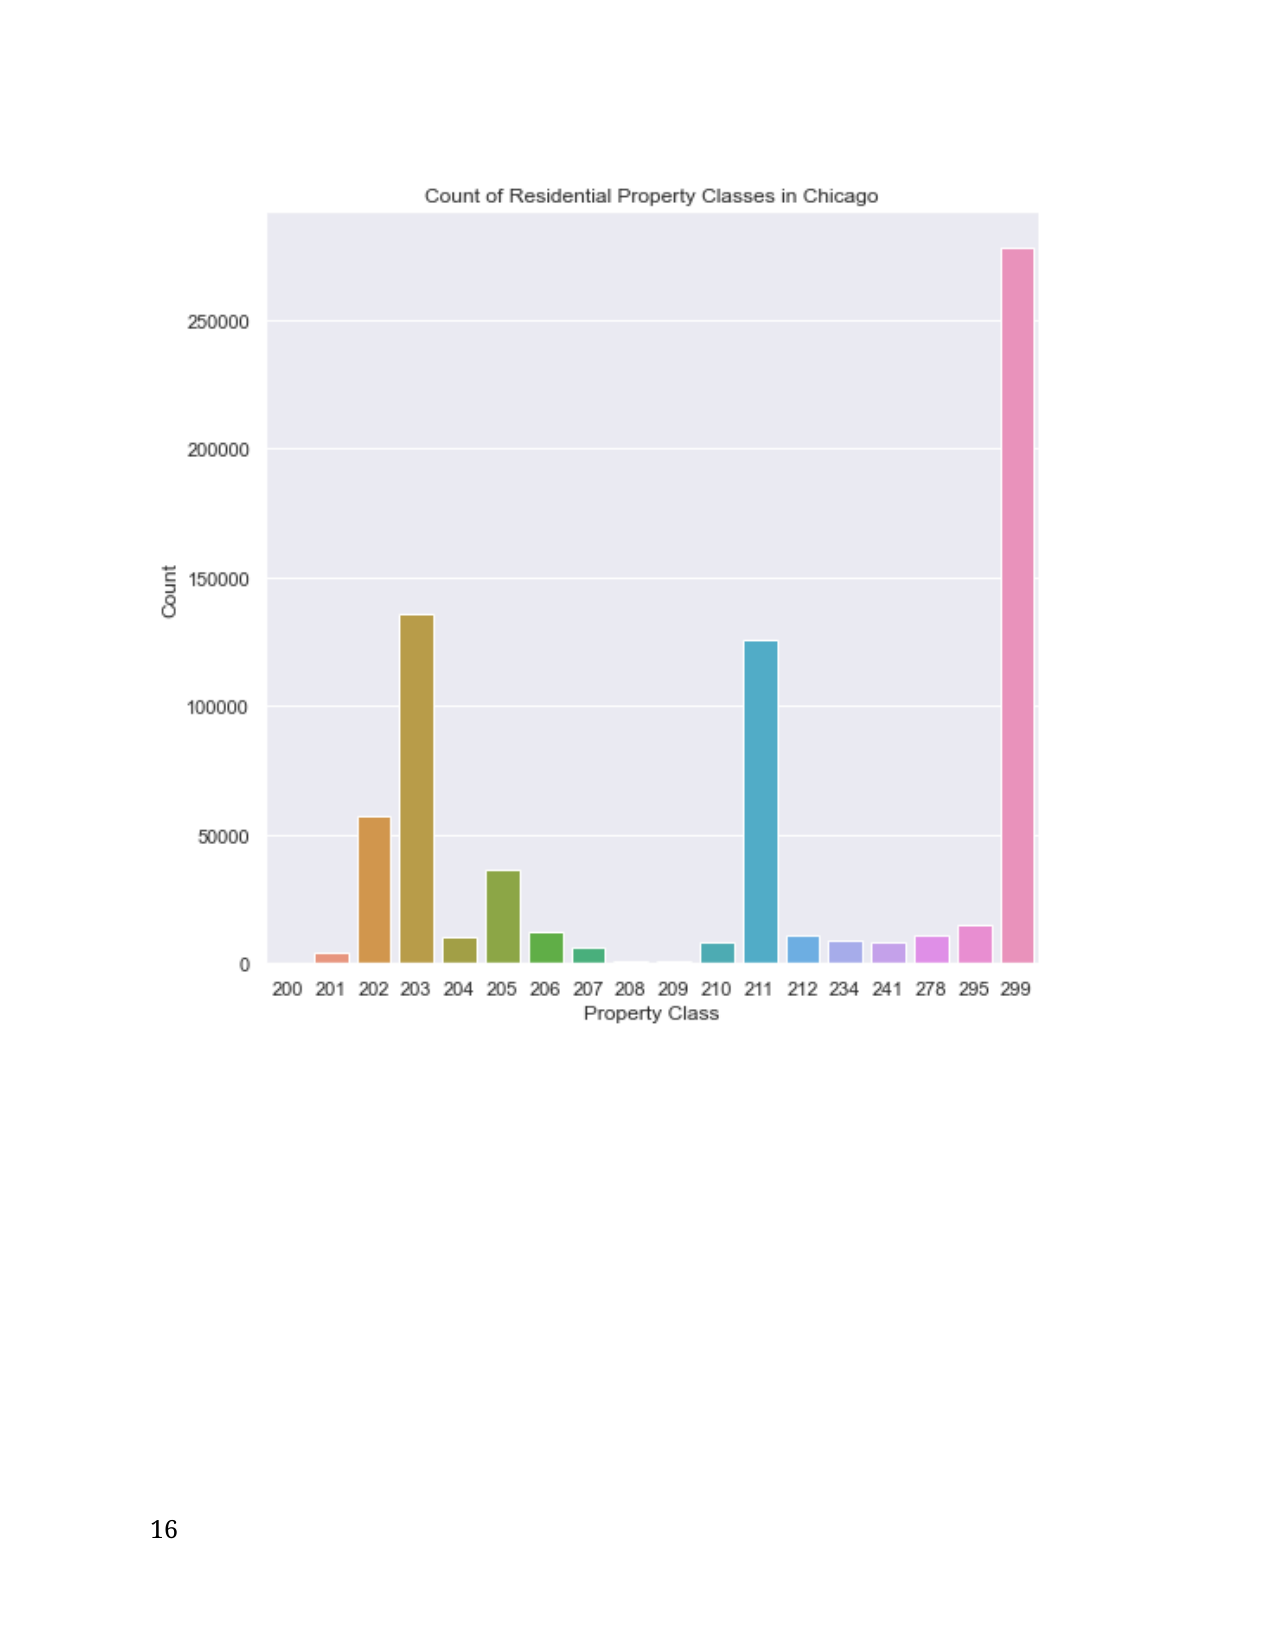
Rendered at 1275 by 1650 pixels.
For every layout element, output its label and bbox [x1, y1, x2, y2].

picture [150, 177, 1050, 1034]
